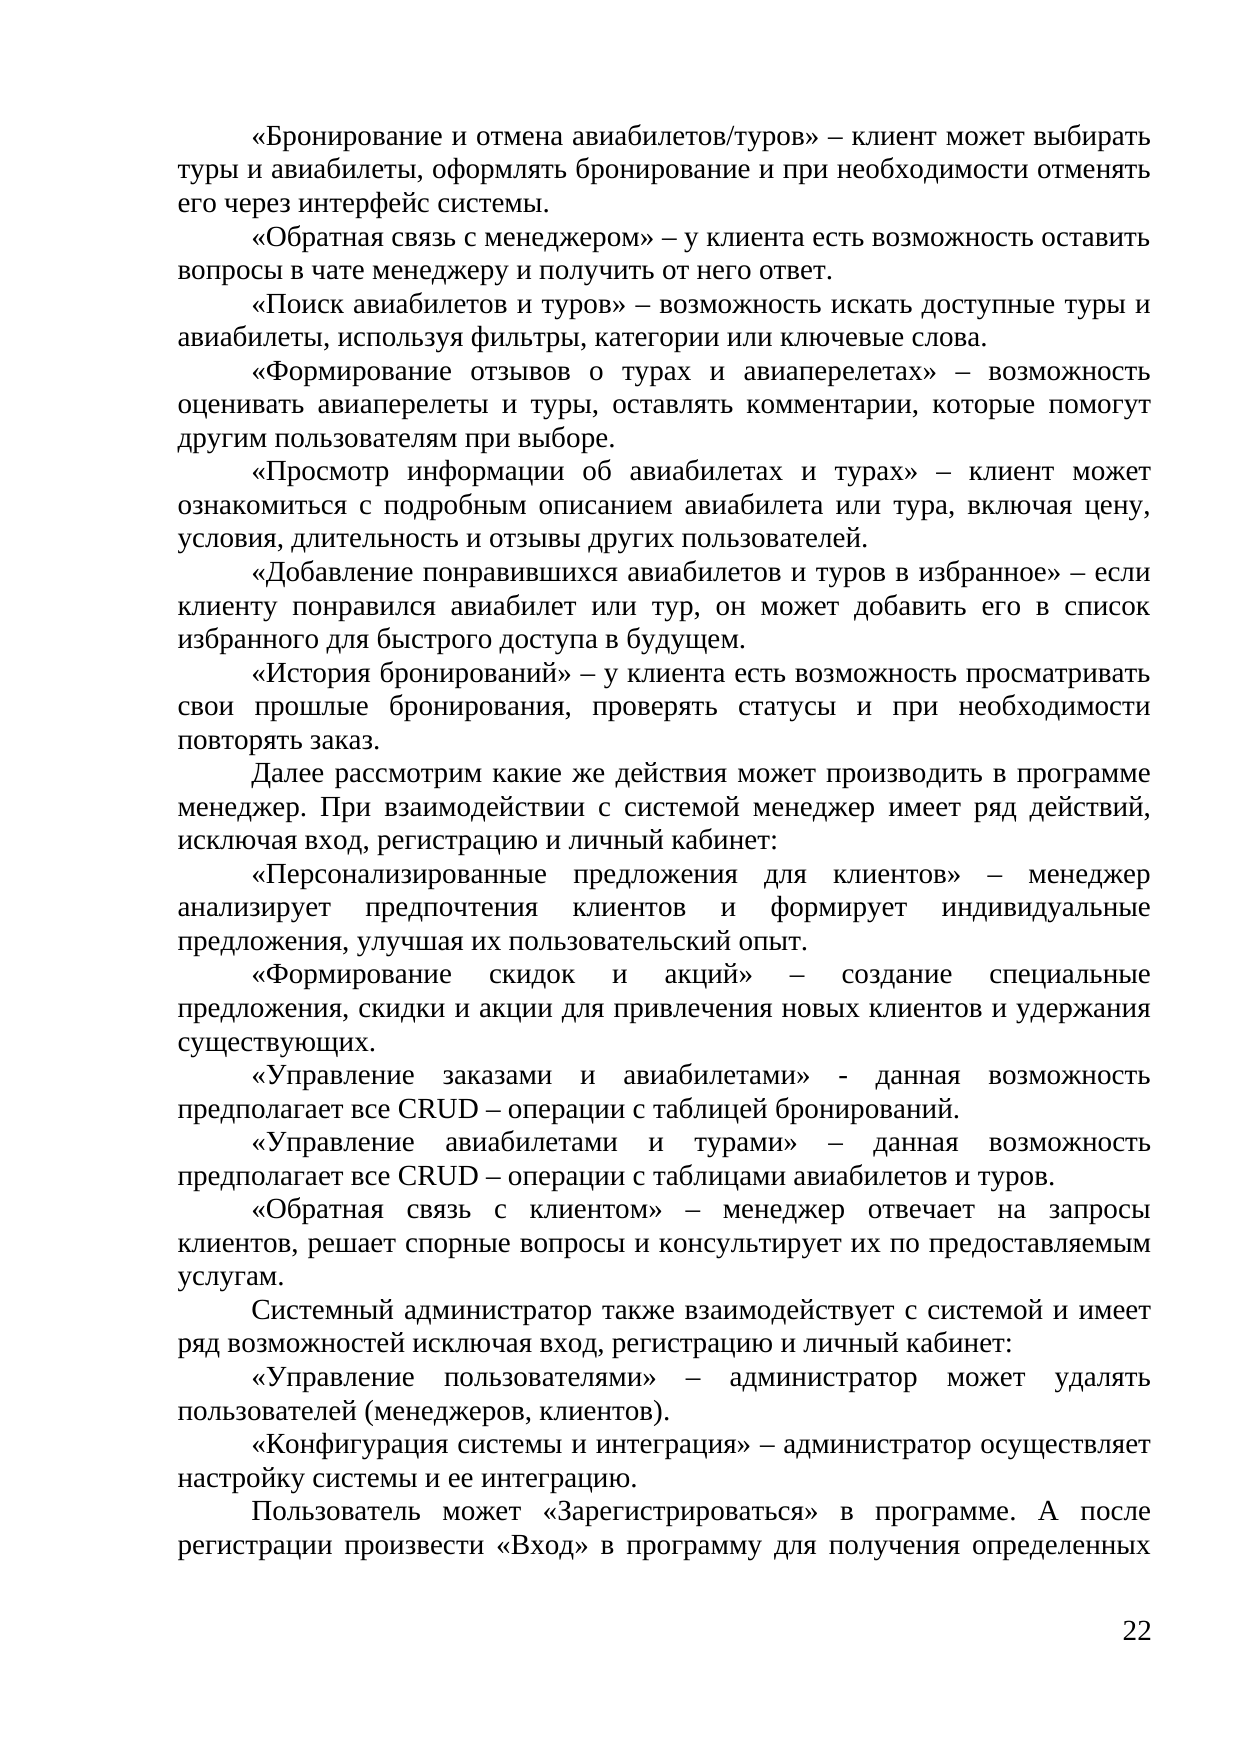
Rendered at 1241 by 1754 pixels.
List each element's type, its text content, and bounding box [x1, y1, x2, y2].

text «Обратная связь с менеджером» – у клиента есть возможность оставить вопросы в чате менеджеру и получить от него ответ. [177, 219, 1152, 286]
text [177, 1493, 1152, 1560]
text «Управление авиабилетами и турами» – данная возможность предполагает все CRUD – операции с таблицами авиабилетов и туров. [177, 1124, 1152, 1191]
text «Формирование отзывов о турах и авиаперелетах» – возможность оценивать авиаперелеты и туры, оставлять комментарии, которые помогут другим пользователям при выборе. [177, 353, 1152, 453]
text «Бронирование и отмена авиабилетов/туров» – клиент может выбирать туры и авиабилеты, оформлять бронирование и при необходимости отменять его через интерфейс системы. [177, 118, 1152, 219]
text «История бронирований» – у клиента есть возможность просматривать свои прошлые бронирования, проверять статусы и при необходимости повторять заказ. [177, 655, 1152, 755]
text «Обратная связь с клиентом» – менеджер отвечает на запросы клиентов, решает спорные вопросы и консультирует их по предоставляемым услугам. [177, 1191, 1152, 1292]
text «Поиск авиабилетов и туров» – возможность искать доступные туры и авиабилеты, используя фильтры, категории или ключевые слова. [177, 286, 1152, 353]
text «Персонализированные предложения для клиентов» – менеджер анализирует предпочтения клиентов и формирует индивидуальные предложения, улучшая их пользовательский опыт. [177, 856, 1152, 957]
text «Управление заказами и авиабилетами» - данная возможность предполагает все CRUD – операции с таблицей бронирований. [177, 1057, 1152, 1124]
text Далее рассмотрим какие же действия может производить в программе менеджер. При взаимодействии с системой менеджер имеет ряд действий, исключая вход, регистрацию и личный кабинет: [177, 755, 1152, 856]
text «Просмотр информации об авиабилетах и турах» – клиент может ознакомиться с подробным описанием авиабилета или тура, включая цену, условия, длительность и отзывы других пользователей. [177, 453, 1152, 554]
text «Добавление понравившихся авиабилетов и туров в избранное» – если клиенту понравился авиабилет или тур, он может добавить его в список избранного для быстрого доступа в будущем. [177, 554, 1152, 655]
text «Управление пользователями» – администратор может удалять пользователей (менеджеров, клиентов). [177, 1359, 1152, 1426]
text «Конфигурация системы и интеграция» – администратор осуществляет настройку системы и ее интеграцию. [177, 1426, 1152, 1493]
text Системный администратор также взаимодействует с системой и имеет ряд возможностей исключая вход, регистрацию и личный кабинет: [177, 1292, 1152, 1359]
text «Формирование скидок и акций» – создание специальные предложения, скидки и акции для привлечения новых клиентов и удержания существующих. [177, 957, 1152, 1057]
